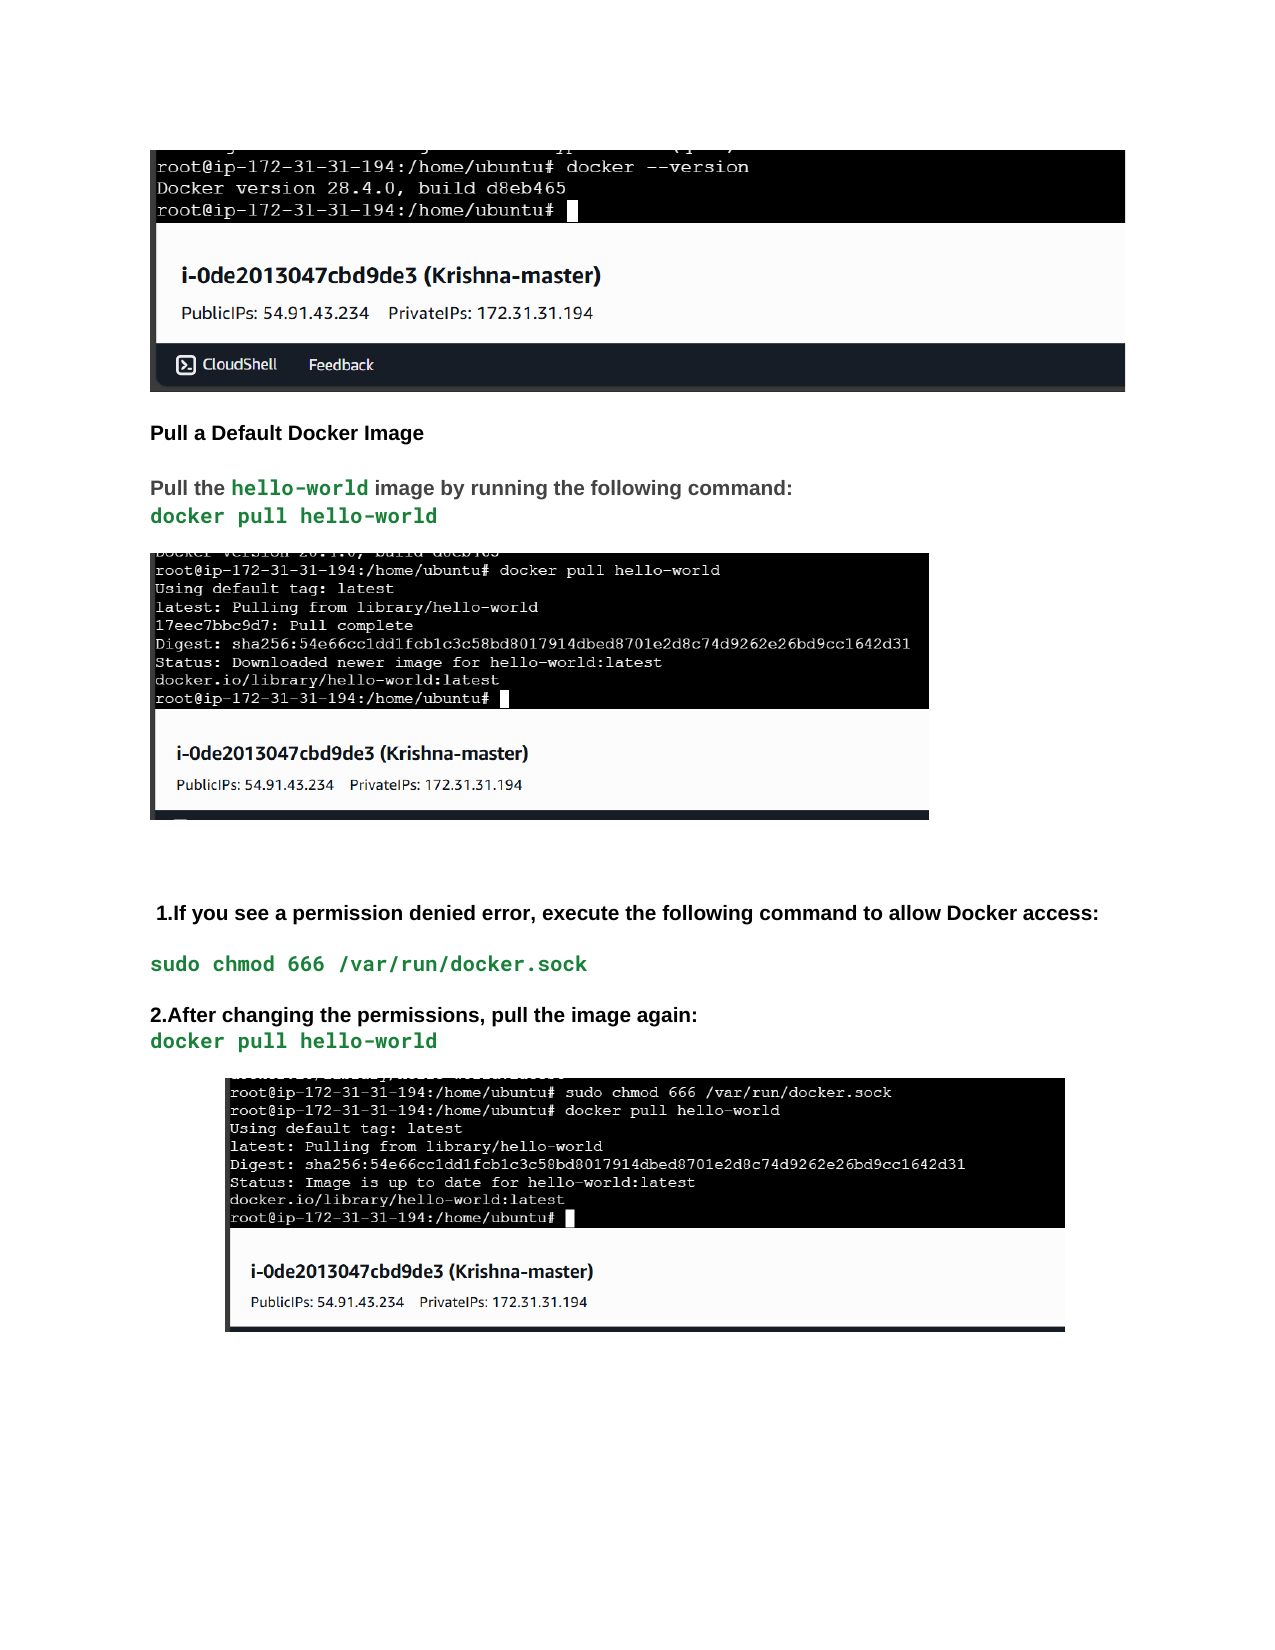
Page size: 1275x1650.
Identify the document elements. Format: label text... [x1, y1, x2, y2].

text 1.If you see a permission denied error, execute the following command to allow Docker access: [150, 901, 1125, 925]
text 2.After changing the permissions, pull the image again: docker pull hello-world [150, 1002, 1125, 1054]
subtitle Pull a Default Docker Image [150, 421, 1125, 445]
picture [150, 553, 929, 820]
picture [150, 150, 1125, 392]
picture [225, 1078, 1065, 1332]
text sudo chmod 666 /var/run/docker.sock [150, 950, 1125, 977]
subtitle Pull the hello-world image by running the following command: docker pull hello-world [150, 474, 1125, 529]
